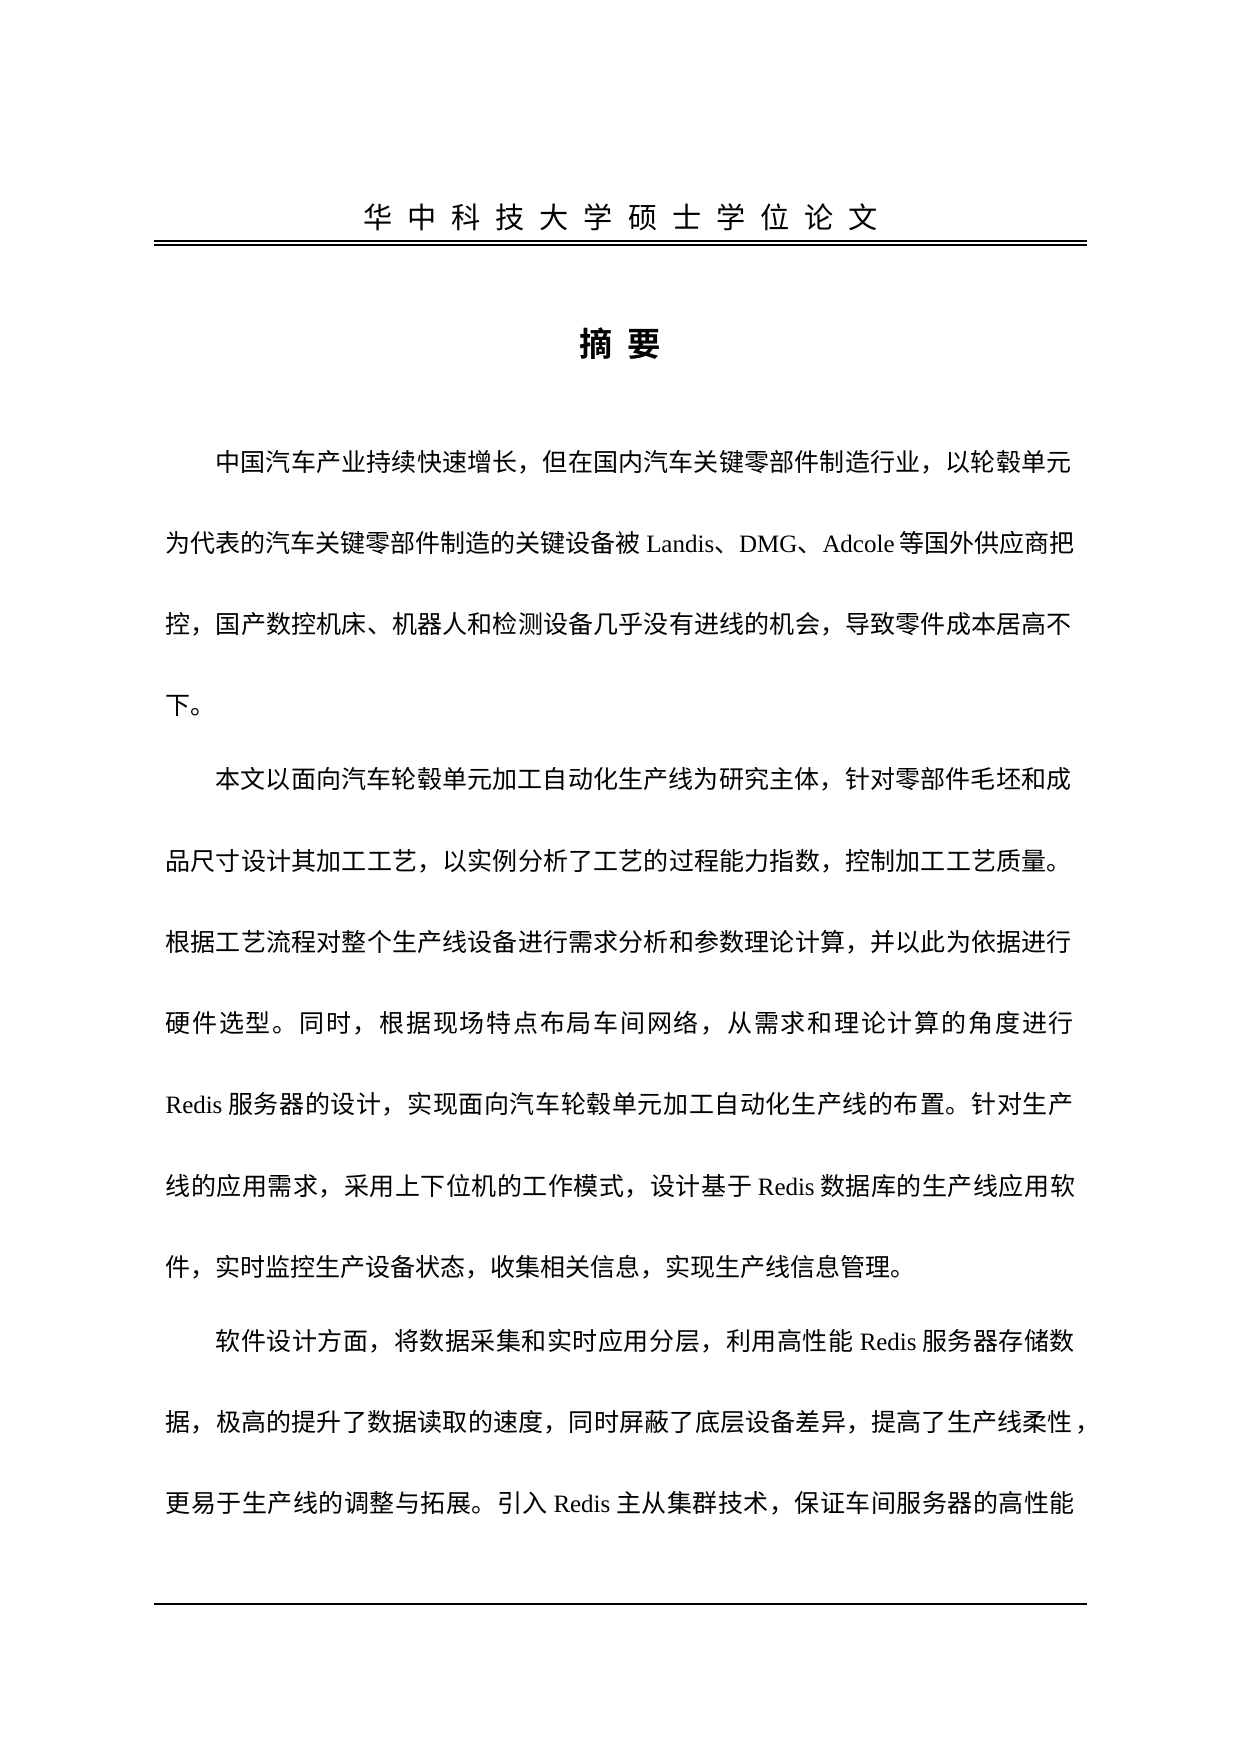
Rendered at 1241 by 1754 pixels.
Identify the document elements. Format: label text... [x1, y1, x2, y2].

text 本文以面向汽车轮毂单元加工自动化生产线为研究主体，针对零部件毛坯和成品尺寸设计其加工工艺，以实例分析了工艺的过程能力指数，控制加工工艺质量。根据工艺流程对整个生产线设备进行需求分析和参数理论计算，并以此为依据进行硬件选型。同时，根据现场特点布局车间网络，从需求和理论计算的角度进行Redis服务器的设计，实现面向汽车轮毂单元加工自动化生产线的布置。针对生产线的应用需求，采用上下位机的工作模式，设计基于Redis数据库的生产线应用软件，实时监控生产设备状态，收集相关信息，实现生产线信息管理。 [165, 746, 1075, 1298]
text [165, 1307, 1075, 1534]
text 中国汽车产业持续快速增长，但在国内汽车关键零部件制造行业，以轮毂单元为代表的汽车关键零部件制造的关键设备被Landis、DMG、Adcole等国外供应商把控，国产数控机床、机器人和检测设备几乎没有进线的机会，导致零件成本居高不下。 [165, 428, 1075, 736]
text 摘 要 [165, 309, 1075, 374]
